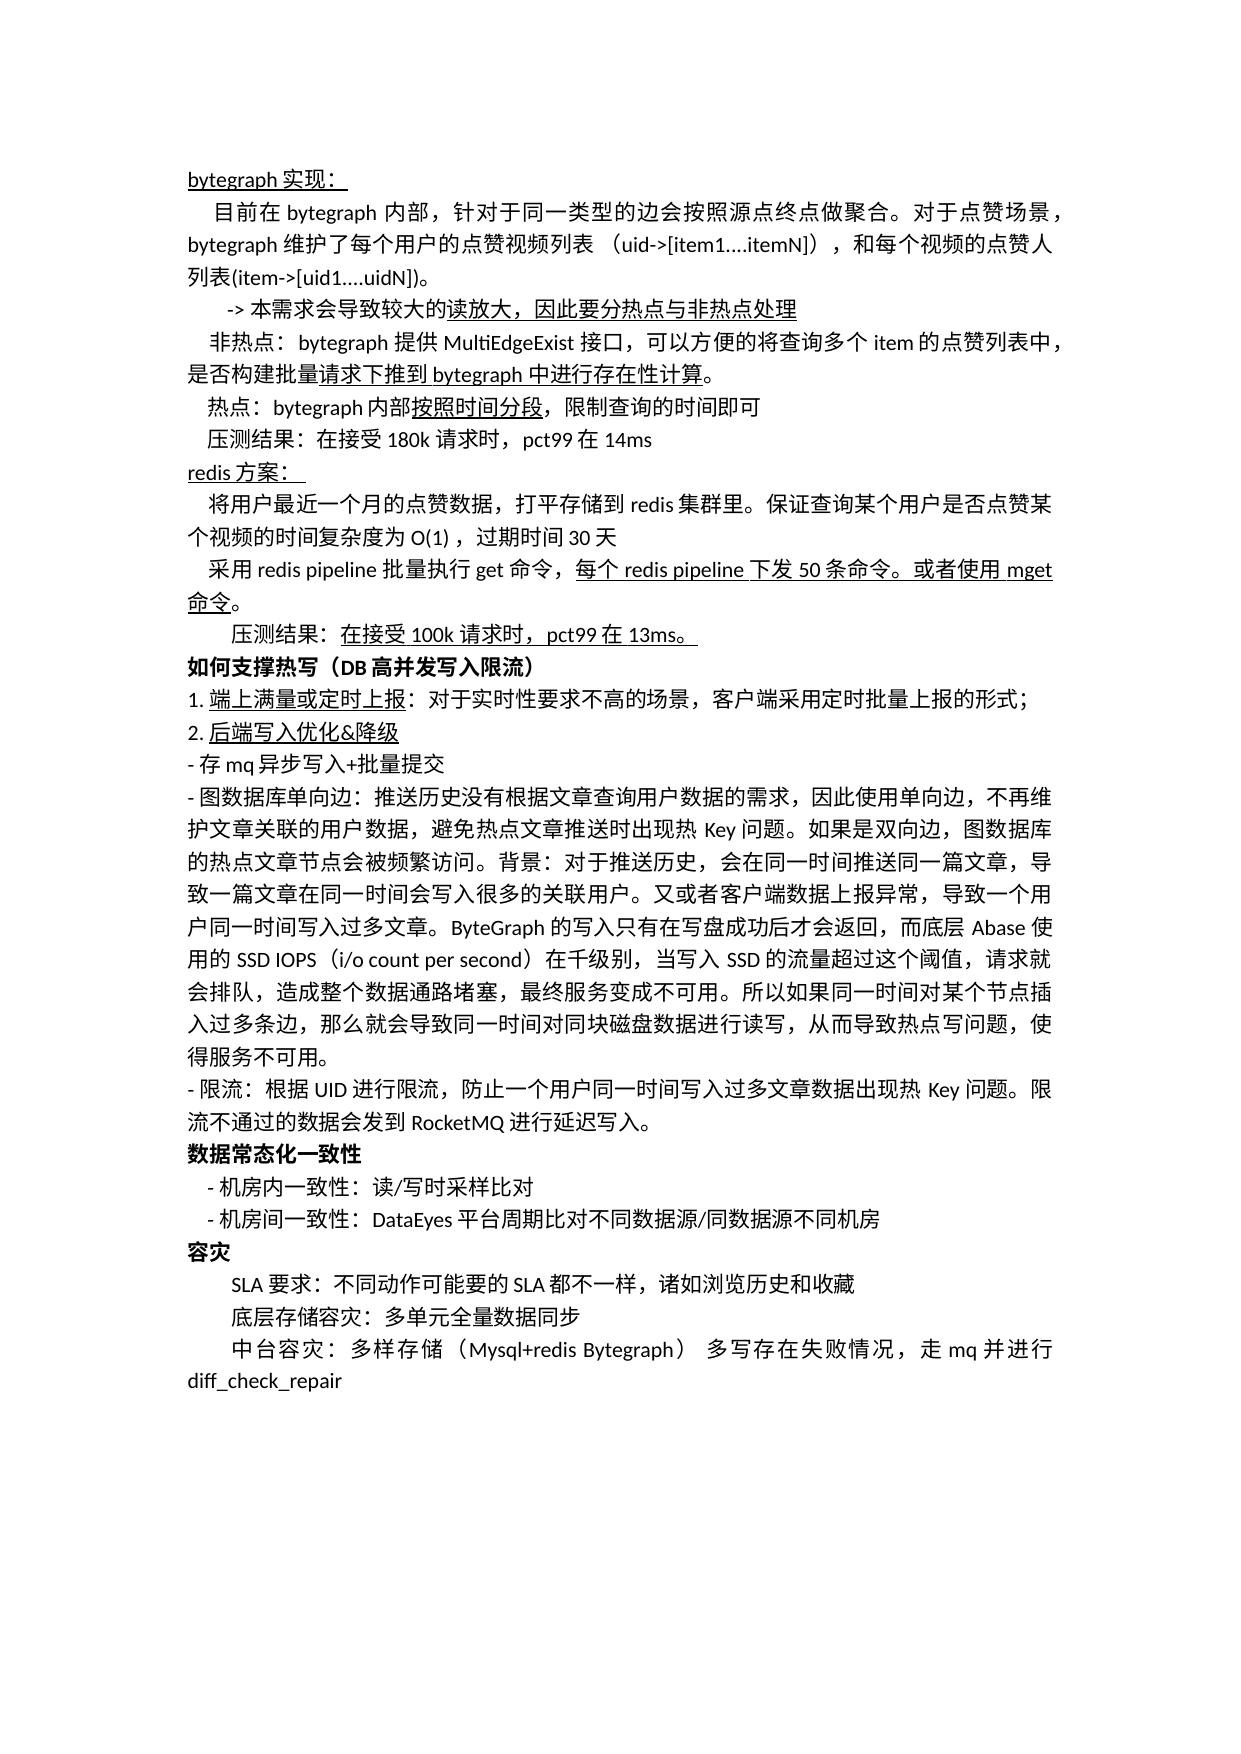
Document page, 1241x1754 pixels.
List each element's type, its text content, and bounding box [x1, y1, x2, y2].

text 压测结果：在接受100k 请求时，pct99 在13ms。 [187, 617, 1053, 649]
text bytegraph实现： [187, 162, 1053, 194]
text 非热点：bytegraph 提供MultiEdgeExist 接口，可以方便的将查询多个item的点赞列表中，是否构建批量请求下推到bytegraph 中进行存在性计算。 [187, 324, 1053, 389]
text 采用redis pipeline 批量执行get 命令，每个redis pipeline 下发50条命令。或者使用mget命令。 [187, 552, 1053, 617]
text 如何支撑热写（DB高并发写入限流） [187, 649, 1053, 682]
text 中台容灾：多样存储（Mysql+redis Bytegraph） 多写存在失败情况，走mq并进行diff_check_repair [187, 1332, 1053, 1397]
text -> 本需求会导致较大的读放大，因此要分热点与非热点处理 [187, 292, 1053, 324]
text 热点：bytegraph内部按照时间分段，限制查询的时间即可 [187, 389, 1053, 422]
text 目前在bytegraph 内部，针对于同一类型的边会按照源点终点做聚合。对于点赞场景，bytegraph 维护了每个用户的点赞视频列表 （uid->[item1....itemN]），和每个视频的点赞人列表(item->[uid1....uidN])。 [187, 194, 1053, 292]
text 压测结果：在接受180k 请求时，pct99 在14ms [187, 422, 1053, 454]
text 1. 端上满量或定时上报：对于实时性要求不高的场景，客户端采用定时批量上报的形式； [187, 682, 1053, 714]
text 底层存储容灾：多单元全量数据同步 [187, 1299, 1053, 1332]
text 容灾 [187, 1234, 1053, 1267]
text - 机房内一致性：读/写时采样比对 [187, 1169, 1053, 1202]
text 2. 后端写入优化&降级 [187, 714, 1053, 747]
text - 存mq异步写入+批量提交 [187, 747, 1053, 779]
text - 机房间一致性：DataEyes平台周期比对不同数据源/同数据源不同机房 [187, 1202, 1053, 1234]
text 数据常态化一致性 [187, 1137, 1053, 1169]
text - 图数据库单向边：推送历史没有根据文章查询用户数据的需求，因此使用单向边，不再维护文章关联的用户数据，避免热点文章推送时出现热 Key 问题。如果是双向边，图数据库的热点文章节点会被频繁访问。背景：对于推送历史，会在同一时间推送同一篇文章，导致一篇文章在同一时间会写入很多的关联用户。又或者客户端数据上报异常，导致一个用户同一时间写入过多文章。ByteGraph 的写入只有在写盘成功后才会返回，而底层 Abase 使用的 SSD IOPS（i/o count per second）在千级别，当写入 SSD 的流量超过这个阈值，请求就会排队，造成整个数据通路堵塞，最终服务变成不可用。所以如果同一时间对某个节点插入过多条边，那么就会导致同一时间对同块磁盘数据进行读写，从而导致热点写问题，使得服务不可用。 [187, 779, 1053, 1072]
text SLA 要求：不同动作可能要的SLA都不一样，诸如浏览历史和收藏 [187, 1267, 1053, 1299]
text - 限流：根据 UID 进行限流，防止一个用户同一时间写入过多文章数据出现热 Key 问题。限流不通过的数据会发到 RocketMQ 进行延迟写入。 [187, 1072, 1053, 1137]
text redis方案： [187, 454, 1053, 487]
text 将用户最近一个月的点赞数据，打平存储到redis 集群里。保证查询某个用户是否点赞某个视频的时间复杂度为O(1) ，过期时间30天 [187, 487, 1053, 552]
